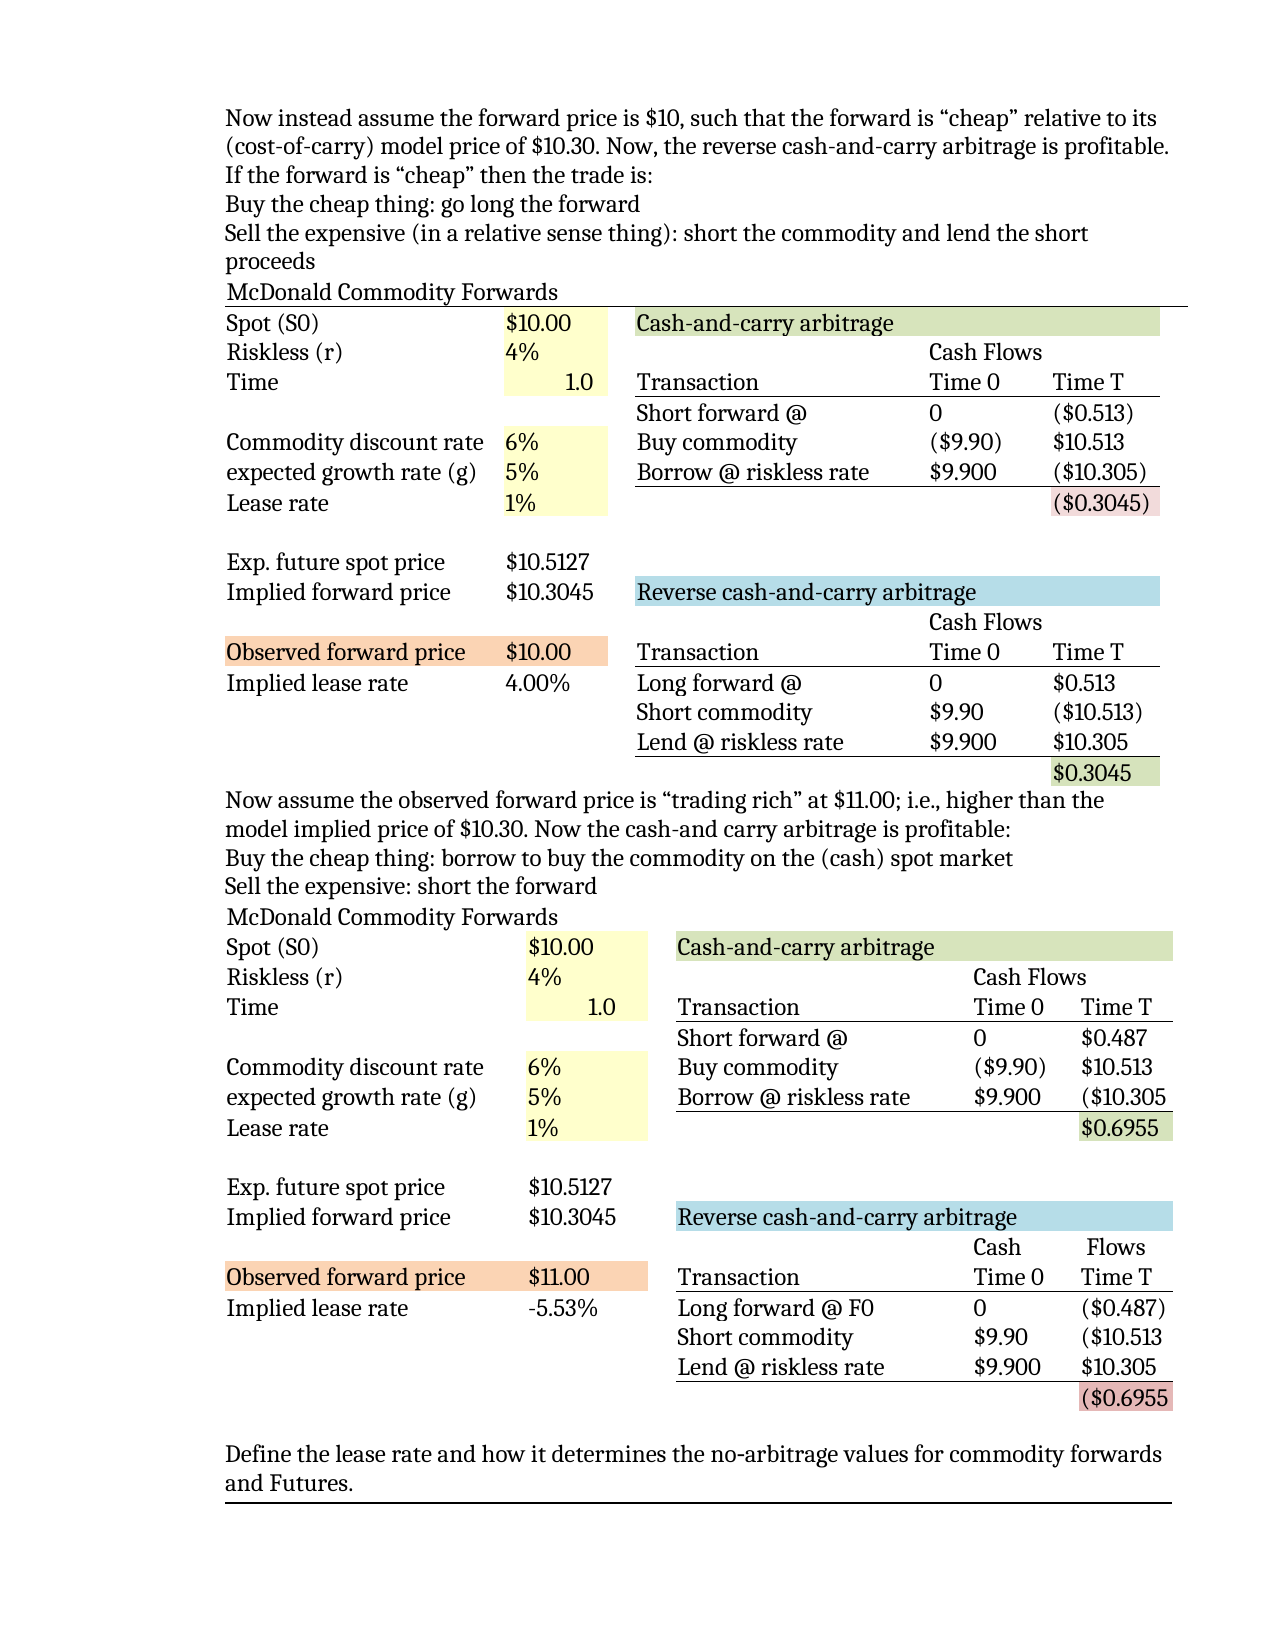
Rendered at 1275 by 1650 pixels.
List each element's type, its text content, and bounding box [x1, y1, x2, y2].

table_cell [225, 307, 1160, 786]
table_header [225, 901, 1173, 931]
text Now instead assume the forward price is $10, such that the forward is “cheap” relative to its (cost-of-carry) model price of $10.30. Now, the reverse cash-and-carry arbitrage is profitable. If the forward is “cheap” then the trade is: [225, 103, 1172, 190]
text Buy the cheap thing: borrow to buy the commodity on the (cash) spot market [225, 843, 1172, 872]
text Now assume the observed forward price is “trading rich” at $11.00; i.e., higher than the model implied price of $10.30. Now the cash-and carry arbitrage is profitable: [225, 786, 1172, 843]
text Define the lease rate and how it determines the no‐arbitrage values for commodity forwards and Futures. [225, 1440, 1172, 1497]
text Buy the cheap thing: go long the forward [225, 190, 1172, 218]
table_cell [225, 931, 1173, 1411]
text Sell the expensive (in a relative sense thing): short the commodity and lend the short proceeds [225, 218, 1172, 276]
text Sell the expensive: short the forward [225, 872, 1172, 901]
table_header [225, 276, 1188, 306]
